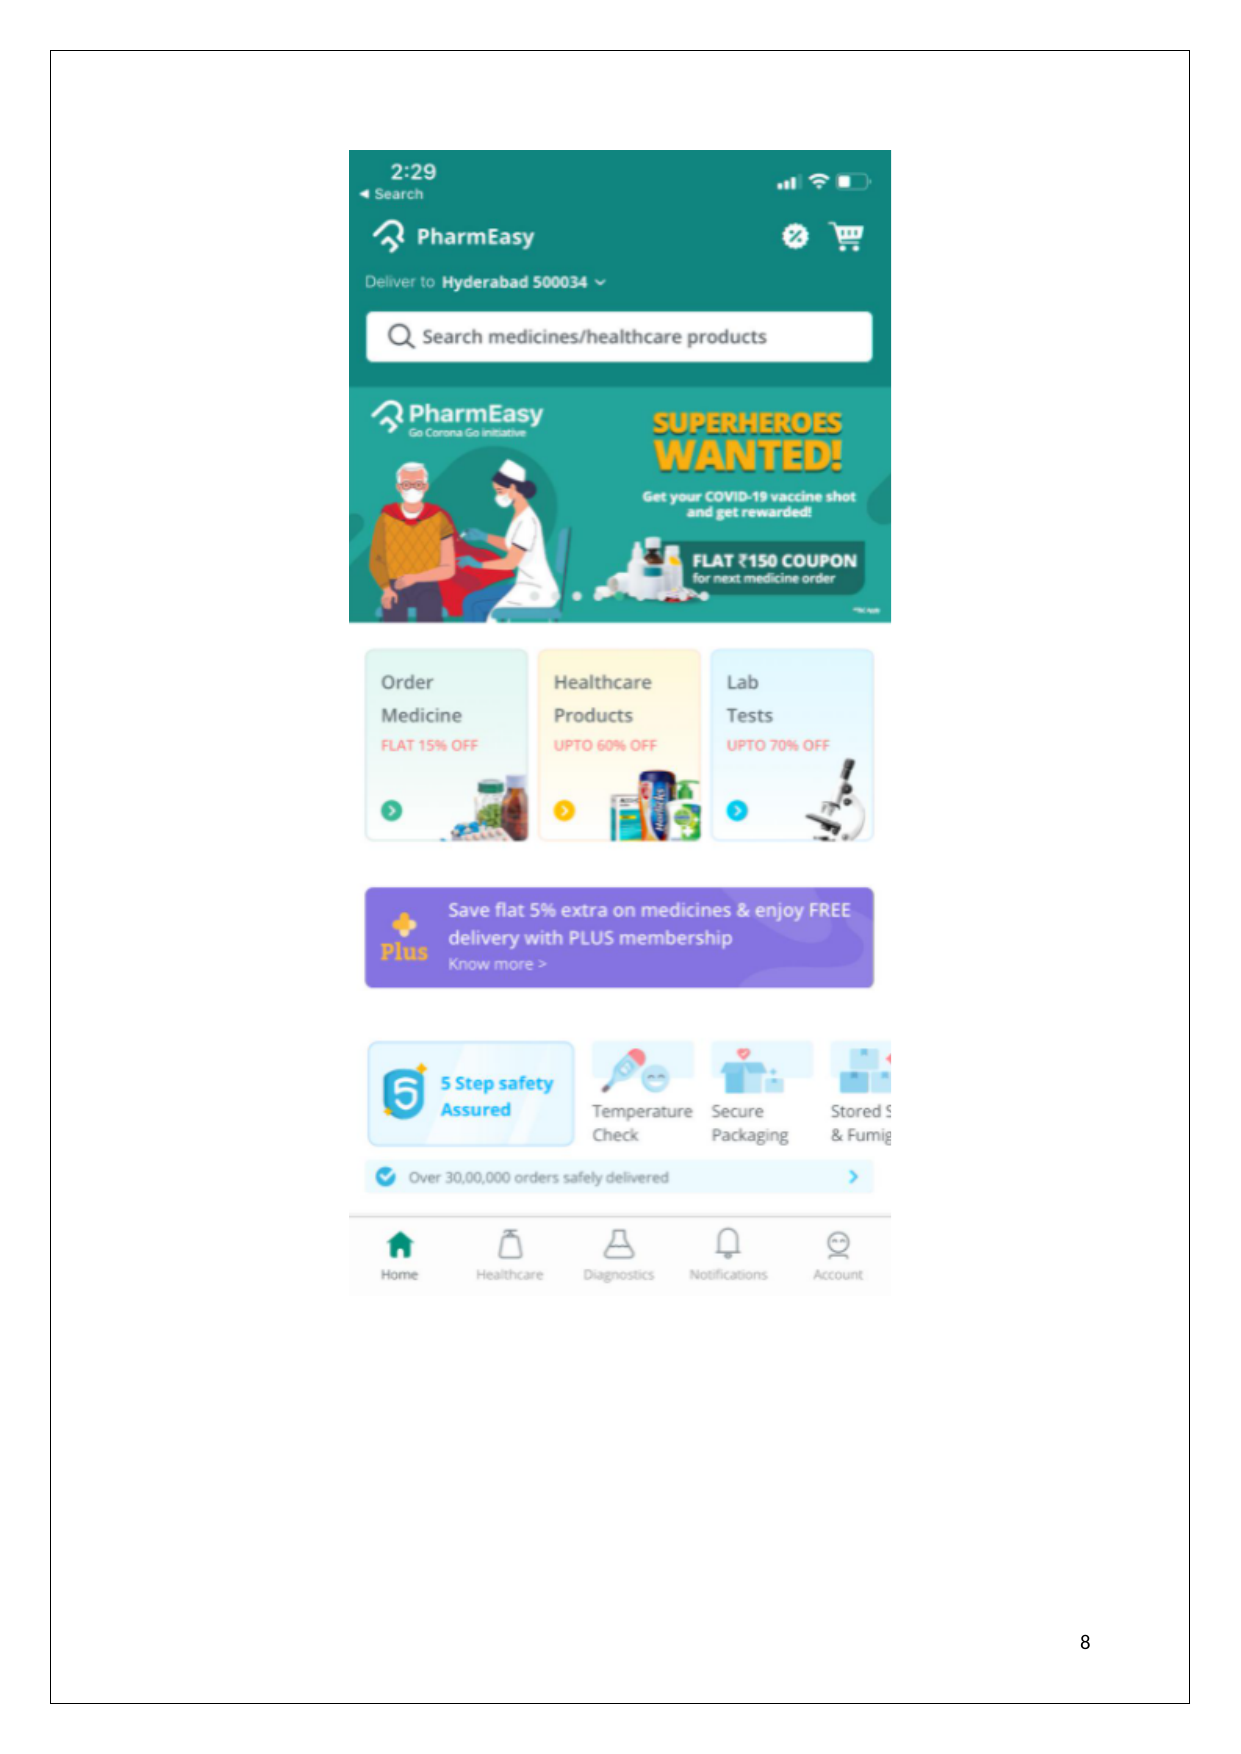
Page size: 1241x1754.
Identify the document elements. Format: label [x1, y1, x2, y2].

picture [349, 150, 892, 1296]
